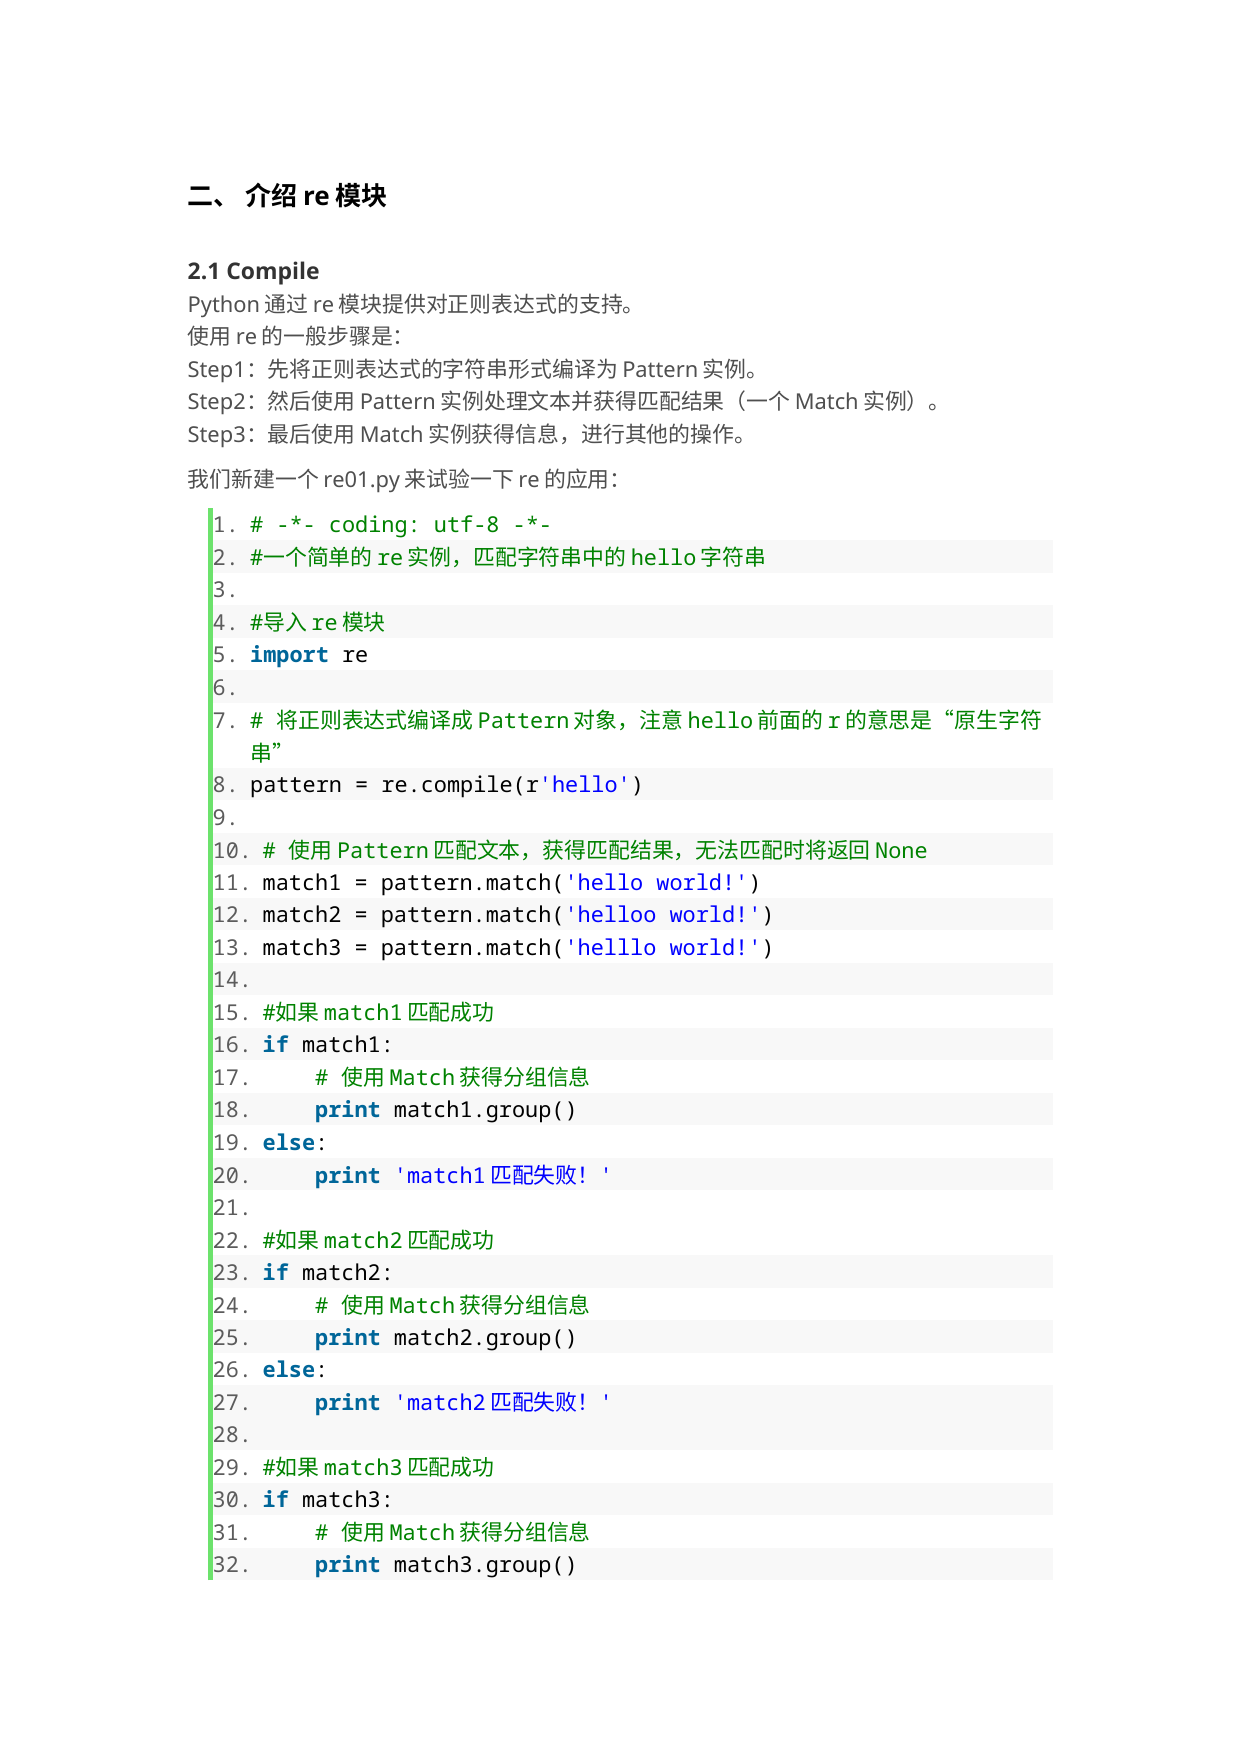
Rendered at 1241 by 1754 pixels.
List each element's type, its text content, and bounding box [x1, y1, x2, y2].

list print match3.group() [213, 1548, 1053, 1580]
list # 使用Match获得分组信息 [213, 1060, 1053, 1093]
subtitle 二、 介绍re模块 [187, 162, 1053, 227]
text Python通过re模块提供对正则表达式的支持。 [187, 287, 1053, 319]
text 我们新建一个re01.py来试验一下re的应用： [187, 462, 1053, 494]
list # -*- coding: utf-8 -*- [213, 508, 1053, 540]
list # 将正则表达式编译成Pattern对象，注意hello前面的r的意思是“原生字符串” [213, 703, 1053, 768]
list if match1: [213, 1028, 1053, 1060]
list match1 = pattern.match('hello world!') [213, 865, 1053, 898]
text Step2：然后使用Pattern实例处理文本并获得匹配结果（一个Match实例）。 [187, 384, 1053, 417]
list # 使用Pattern匹配文本，获得匹配结果，无法匹配时将返回None [213, 833, 1053, 865]
text 使用re的一般步骤是： [187, 319, 1053, 352]
list match3 = pattern.match('helllo world!') [213, 930, 1053, 963]
list #导入re模块 [213, 605, 1053, 638]
list #如果match3匹配成功 [213, 1450, 1053, 1483]
list # 使用Match获得分组信息 [213, 1288, 1053, 1320]
list print match2.group() [213, 1320, 1053, 1353]
text Step3：最后使用Match实例获得信息，进行其他的操作。 [187, 417, 1053, 449]
list print match1.group() [213, 1093, 1053, 1125]
list #如果match1匹配成功 [213, 995, 1053, 1028]
list if match2: [213, 1255, 1053, 1288]
list pattern = re.compile(r'hello') [213, 768, 1053, 800]
text Step1：先将正则表达式的字符串形式编译为Pattern实例。 [187, 352, 1053, 384]
list print 'match1匹配失败！' [213, 1158, 1053, 1190]
text 2.1 Compile [187, 254, 1053, 287]
list import re [213, 638, 1053, 670]
list #如果match2匹配成功 [213, 1223, 1053, 1255]
list #一个简单的re实例，匹配字符串中的hello字符串 [213, 540, 1053, 573]
list # 使用Match获得分组信息 [213, 1515, 1053, 1548]
list else: [213, 1125, 1053, 1158]
list match2 = pattern.match('helloo world!') [213, 898, 1053, 930]
list else: [213, 1353, 1053, 1385]
list print 'match2匹配失败！' [213, 1385, 1053, 1418]
list if match3: [213, 1483, 1053, 1515]
